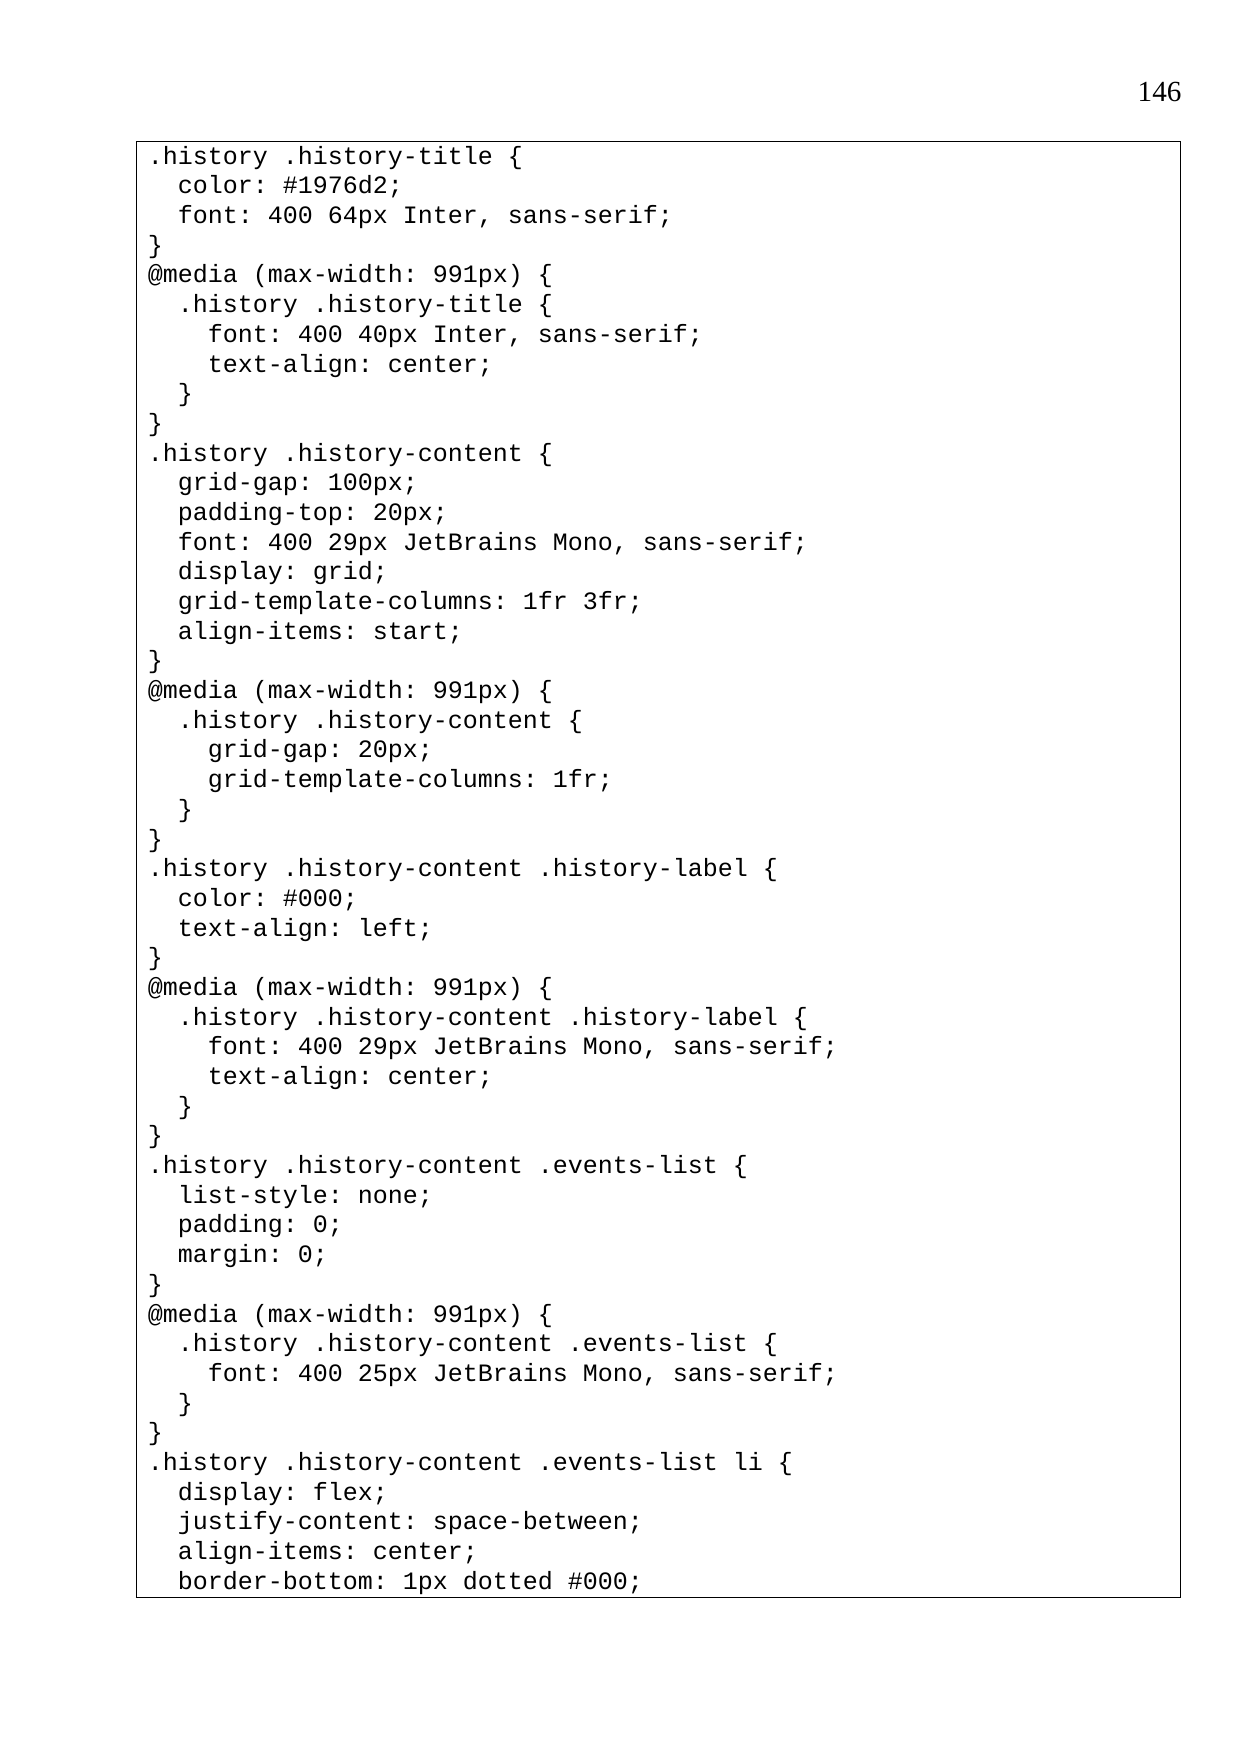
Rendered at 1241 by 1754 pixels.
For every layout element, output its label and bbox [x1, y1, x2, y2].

table_header [137, 142, 1180, 1597]
